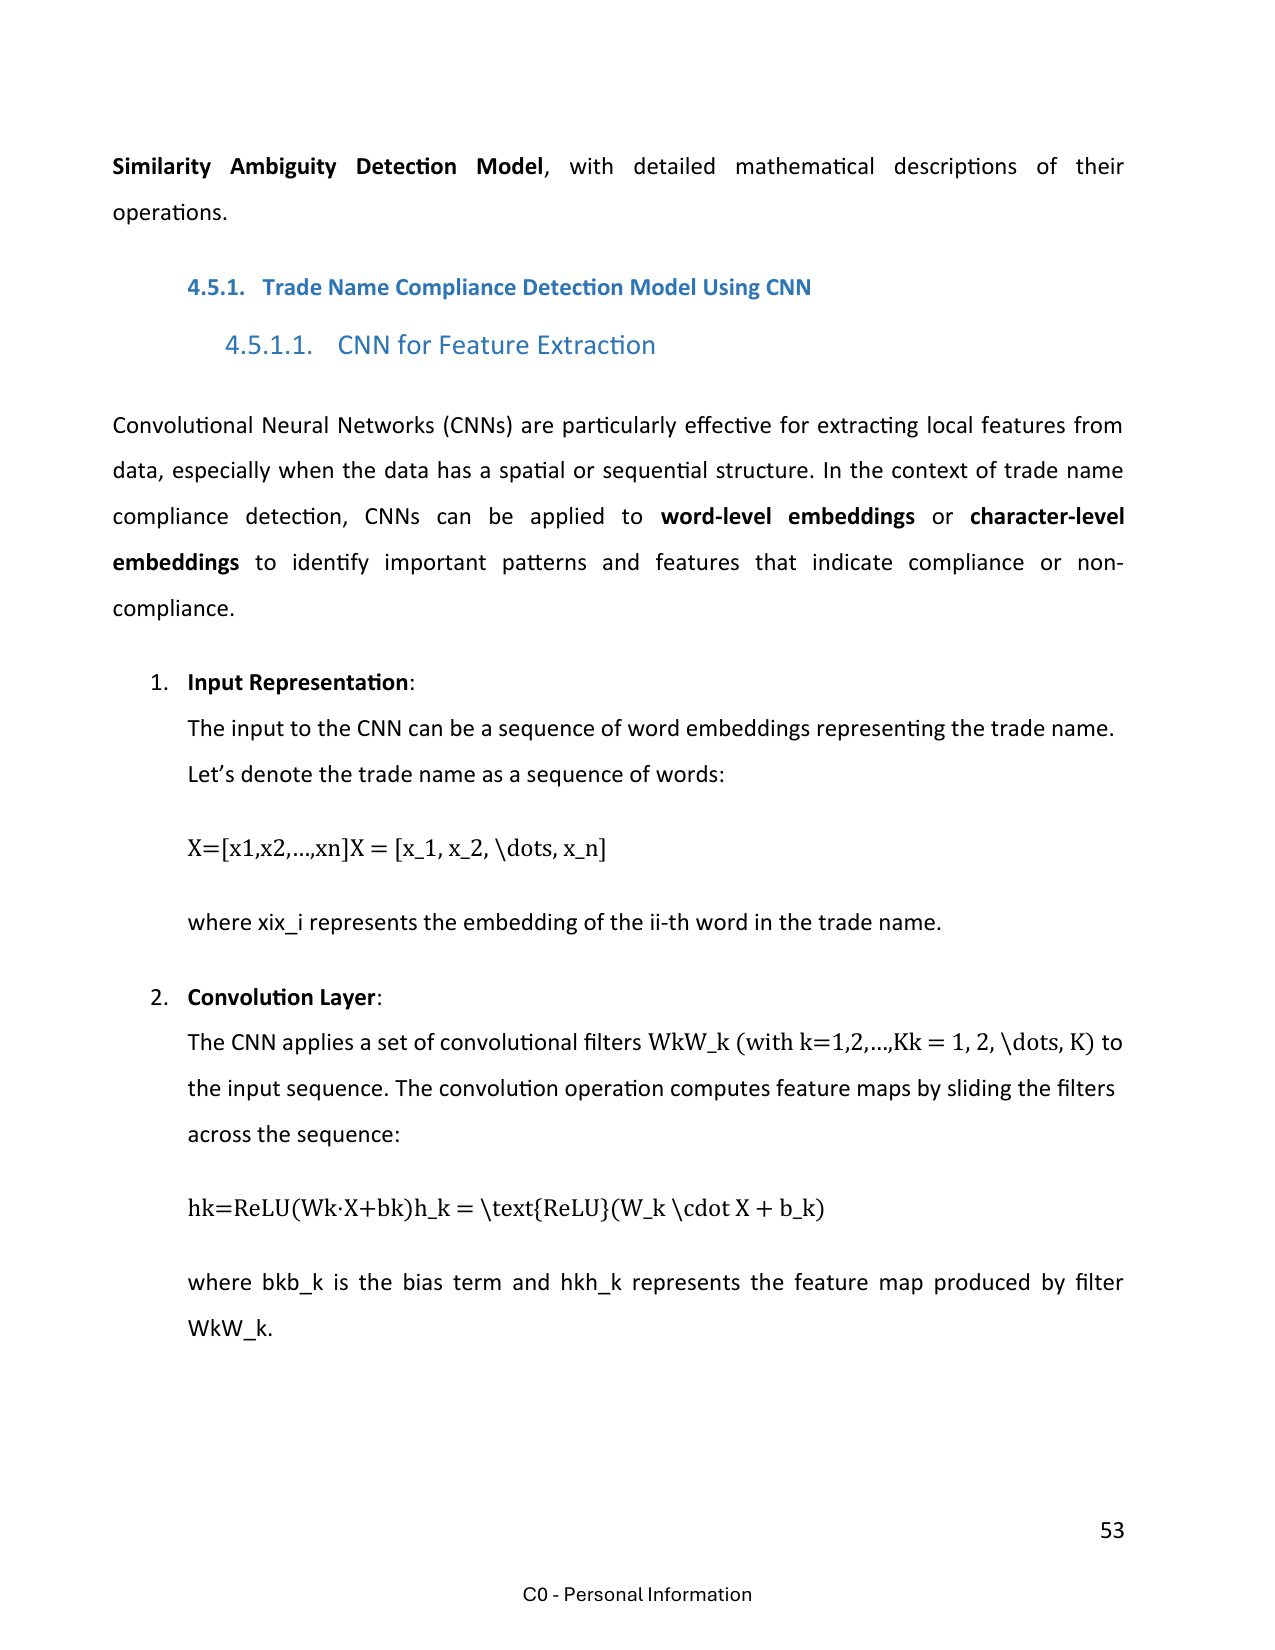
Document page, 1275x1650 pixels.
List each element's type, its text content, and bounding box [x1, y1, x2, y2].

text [112, 150, 1125, 226]
list Input Representation: The input to the CNN can be a sequence of word embeddings representing the trade name. Let’s denote the trade name as a sequence of words: [150, 667, 1125, 788]
text hk=ReLU(Wk⋅X+bk)h_k = \text{ReLU}(W_k \cdot X + b_k) [187, 1193, 1125, 1222]
text where xix_i represents the embedding of the ii-th word in the trade name. [187, 906, 1125, 936]
text where bkb_k is the bias term and hkh_k represents the feature map produced by filter WkW_k. [187, 1266, 1125, 1342]
text X=[x1,x2,…,xn]X = [x_1, x_2, \dots, x_n] [187, 833, 1125, 862]
subtitle CNN for Feature Extraction [225, 326, 1125, 362]
subtitle Trade Name Compliance Detection Model Using CNN [187, 271, 1125, 301]
text Convolutional Neural Networks (CNNs) are particularly effective for extracting local features from data, especially when the data has a spatial or sequential structure. In the context of trade name compliance detection, CNNs can be applied to word-level embeddings or character-level embeddings to identify important patterns and features that indicate compliance or non-compliance. [112, 409, 1125, 622]
list Convolution Layer: The CNN applies a set of convolutional filters WkW_k (with k=1,2,…,Kk = 1, 2, \dots, K) to the input sequence. The convolution operation computes feature maps by sliding the filters across the sequence: [150, 981, 1125, 1148]
